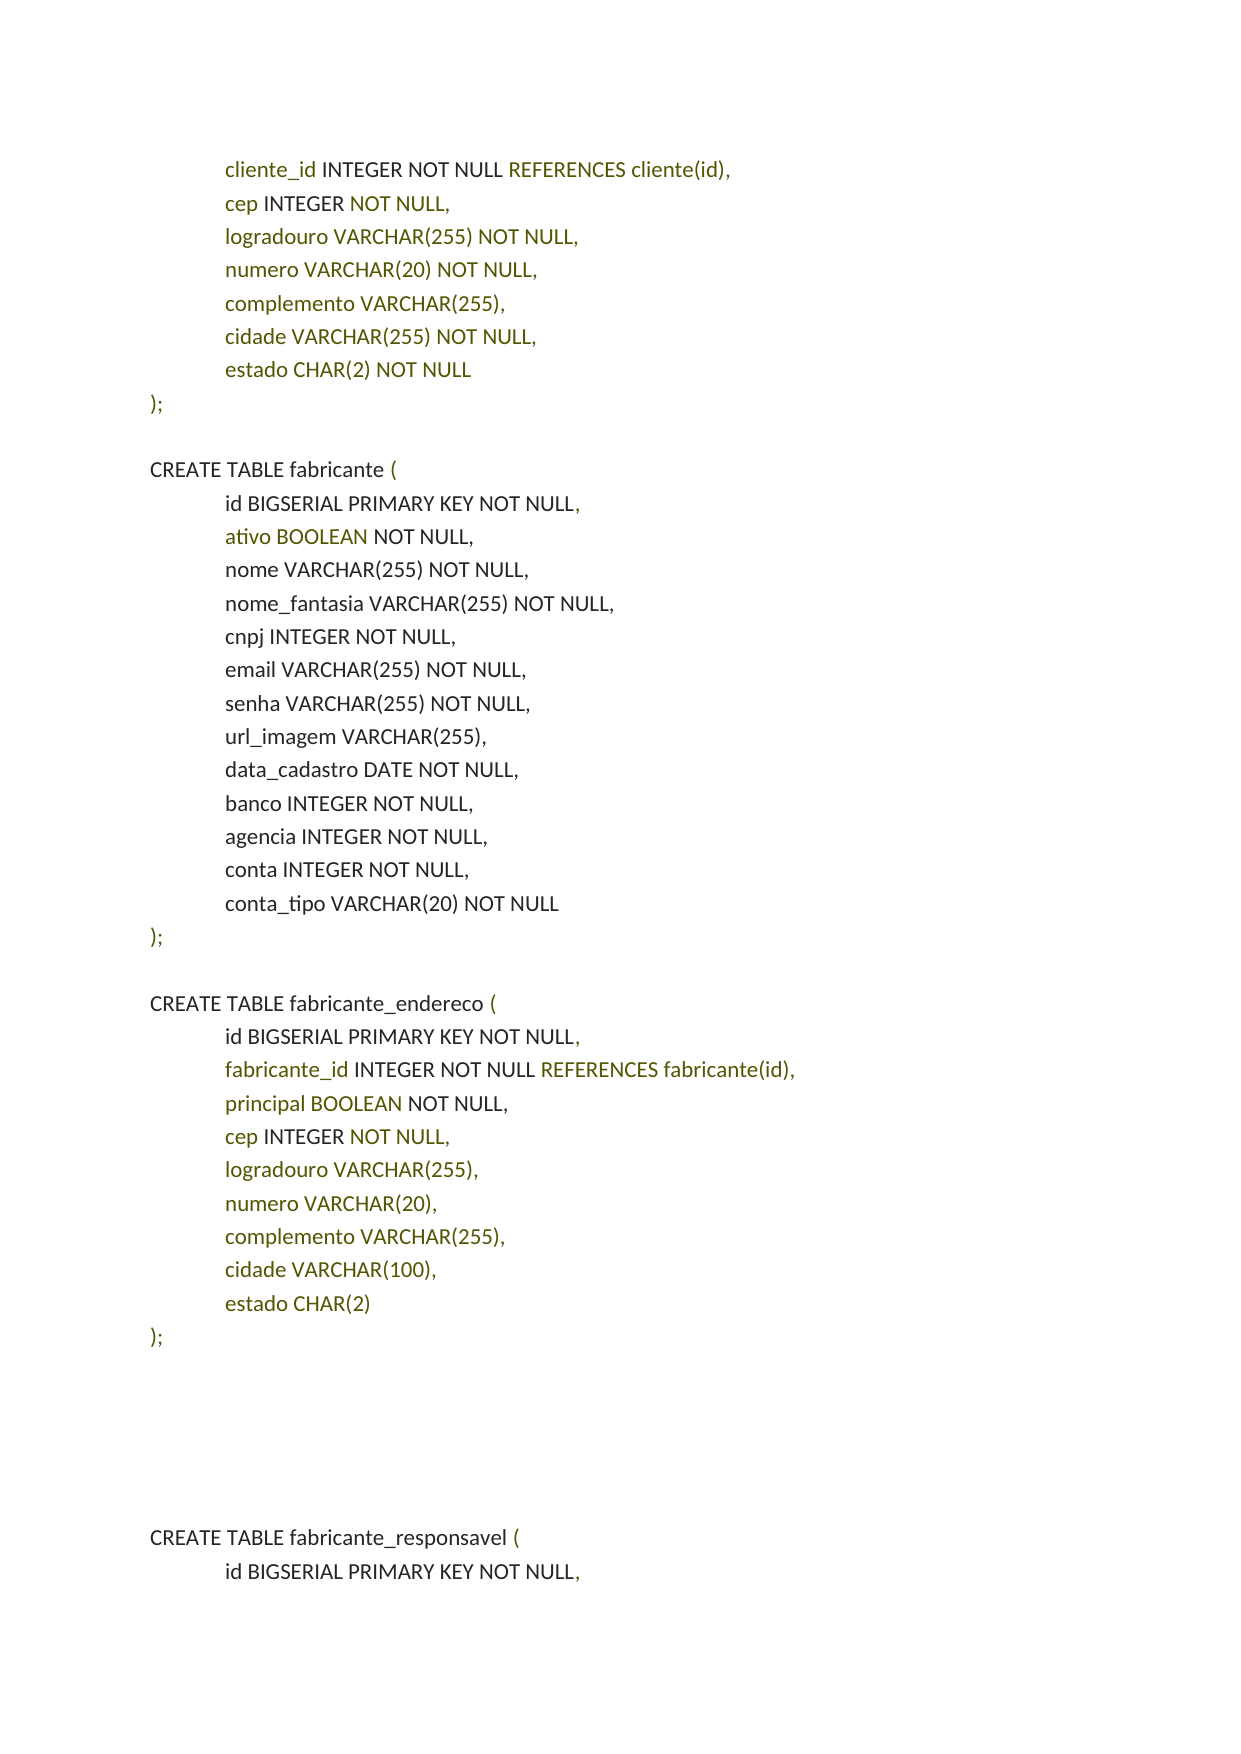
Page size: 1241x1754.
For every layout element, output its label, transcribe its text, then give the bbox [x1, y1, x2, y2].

text cnpj INTEGER NOT NULL, [150, 617, 1090, 650]
text ); [150, 1317, 1090, 1350]
text logradouro VARCHAR(255), [150, 1150, 1090, 1183]
text cidade VARCHAR(100), [150, 1250, 1090, 1283]
text estado CHAR(2) [150, 1283, 1090, 1317]
text url_imagem VARCHAR(255), [150, 717, 1090, 750]
text cliente_id INTEGER NOT NULL REFERENCES cliente(id), [150, 150, 1090, 183]
text id BIGSERIAL PRIMARY KEY NOT NULL, [150, 1551, 1090, 1585]
text id BIGSERIAL PRIMARY KEY NOT NULL, [150, 483, 1090, 517]
text cep INTEGER NOT NULL, [150, 1117, 1090, 1150]
text ); [150, 383, 1090, 417]
text senha VARCHAR(255) NOT NULL, [150, 683, 1090, 717]
text ); [150, 917, 1090, 950]
text conta_tipo VARCHAR(20) NOT NULL [150, 883, 1090, 917]
text agencia INTEGER NOT NULL, [150, 817, 1090, 850]
text id BIGSERIAL PRIMARY KEY NOT NULL, [150, 1017, 1090, 1050]
text fabricante_id INTEGER NOT NULL REFERENCES fabricante(id), [150, 1050, 1090, 1083]
text data_cadastro DATE NOT NULL, [150, 750, 1090, 783]
text conta INTEGER NOT NULL, [150, 850, 1090, 883]
text numero VARCHAR(20) NOT NULL, [150, 250, 1090, 283]
text cep INTEGER NOT NULL, [150, 183, 1090, 217]
text nome_fantasia VARCHAR(255) NOT NULL, [150, 583, 1090, 617]
text complemento VARCHAR(255), [150, 283, 1090, 317]
text nome VARCHAR(255) NOT NULL, [150, 550, 1090, 583]
text numero VARCHAR(20), [150, 1183, 1090, 1217]
text CREATE TABLE fabricante ( [150, 450, 1090, 483]
text email VARCHAR(255) NOT NULL, [150, 650, 1090, 683]
text complemento VARCHAR(255), [150, 1217, 1090, 1250]
text CREATE TABLE fabricante_endereco ( [150, 983, 1090, 1017]
text CREATE TABLE fabricante_responsavel ( [150, 1518, 1090, 1551]
text banco INTEGER NOT NULL, [150, 783, 1090, 817]
text ativo BOOLEAN NOT NULL, [150, 517, 1090, 550]
text logradouro VARCHAR(255) NOT NULL, [150, 217, 1090, 250]
text principal BOOLEAN NOT NULL, [150, 1083, 1090, 1117]
text cidade VARCHAR(255) NOT NULL, [150, 317, 1090, 350]
text estado CHAR(2) NOT NULL [150, 350, 1090, 383]
